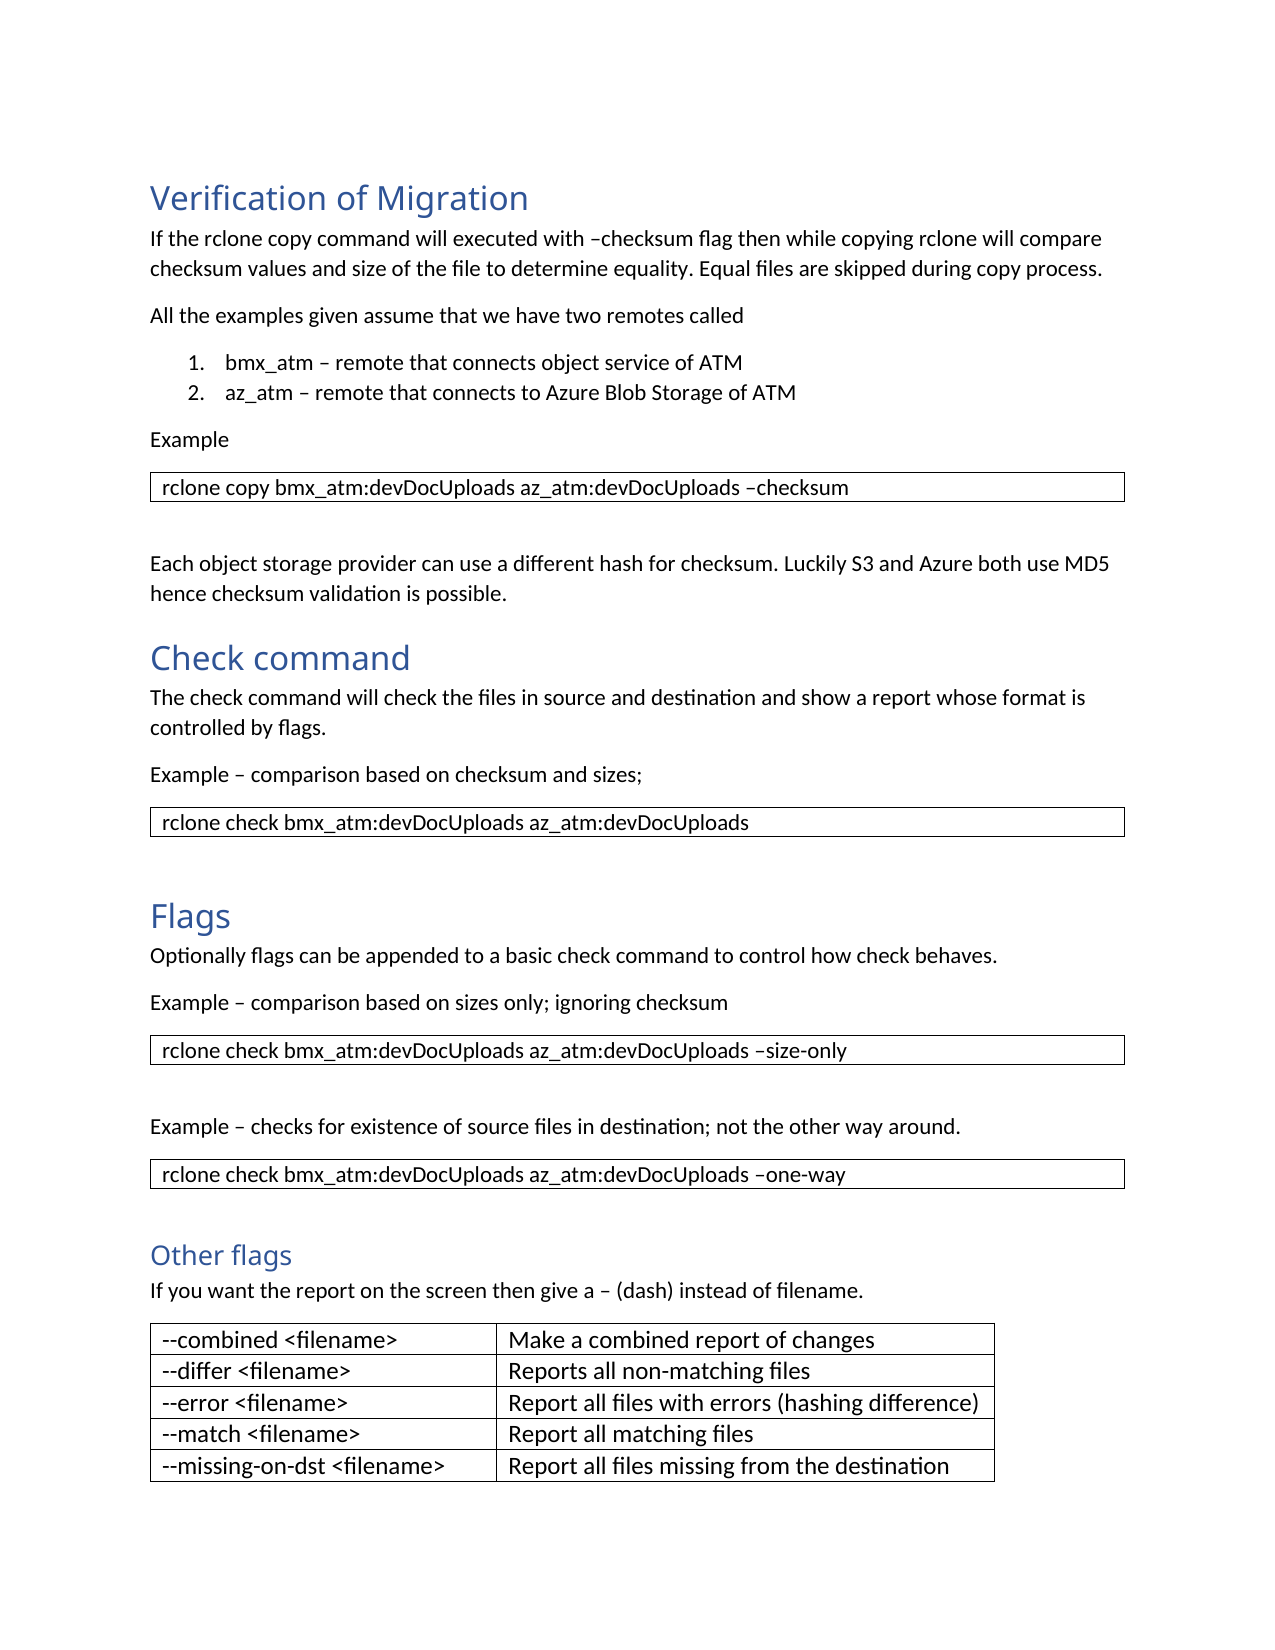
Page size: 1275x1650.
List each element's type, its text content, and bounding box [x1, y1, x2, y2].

table_header rclone copy bmx_atm:devDocUploads az_atm:devDocUploads –checksum [151, 473, 1124, 501]
table_cell --differ <filename> [151, 1355, 496, 1386]
text The check command will check the files in source and destination and show a report whose format is controlled by flags. [150, 683, 1125, 741]
table_header rclone check bmx_atm:devDocUploads az_atm:devDocUploads [151, 808, 1124, 836]
text If the rclone copy command will executed with –checksum flag then while copying rclone will compare checksum values and size of the file to determine equality. Equal files are skipped during copy process. [150, 224, 1125, 282]
table_header rclone check bmx_atm:devDocUploads az_atm:devDocUploads –size-only [151, 1036, 1124, 1064]
text If you want the report on the screen then give a – (dash) instead of filename. [150, 1276, 1125, 1304]
table_cell Report all files missing from the destination [497, 1450, 994, 1481]
text Optionally flags can be appended to a basic check command to control how check behaves. [150, 941, 1125, 969]
list az_atm – remote that connects to Azure Blob Storage of ATM [187, 378, 1125, 406]
table_cell --missing-on-dst <filename> [151, 1450, 496, 1481]
subtitle Check command [150, 634, 1125, 680]
table_header rclone check bmx_atm:devDocUploads az_atm:devDocUploads –one-way [151, 1160, 1124, 1188]
text Example – comparison based on checksum and sizes; [150, 760, 1125, 788]
table_header --combined <filename> [151, 1324, 496, 1354]
text Example [150, 425, 1125, 453]
table_cell Report all matching files [497, 1419, 994, 1449]
table_header Make a combined report of changes [497, 1324, 994, 1354]
subtitle Other flags [150, 1236, 1125, 1273]
text Each object storage provider can use a different hash for checksum. Luckily S3 and Azure both use MD5 hence checksum validation is possible. [150, 549, 1125, 607]
text All the examples given assume that we have two remotes called [150, 301, 1125, 329]
text Example – checks for existence of source files in destination; not the other way around. [150, 1112, 1125, 1140]
table_cell Reports all non-matching files [497, 1355, 994, 1386]
table_cell Report all files with errors (hashing difference) [497, 1387, 994, 1417]
list bmx_atm – remote that connects object service of ATM [187, 348, 1125, 376]
subtitle Verification of Migration [150, 175, 1125, 220]
table_cell --error <filename> [151, 1387, 496, 1417]
text Example – comparison based on sizes only; ignoring checksum [150, 988, 1125, 1016]
subtitle Flags [150, 892, 1125, 938]
table_cell --match <filename> [151, 1419, 496, 1449]
